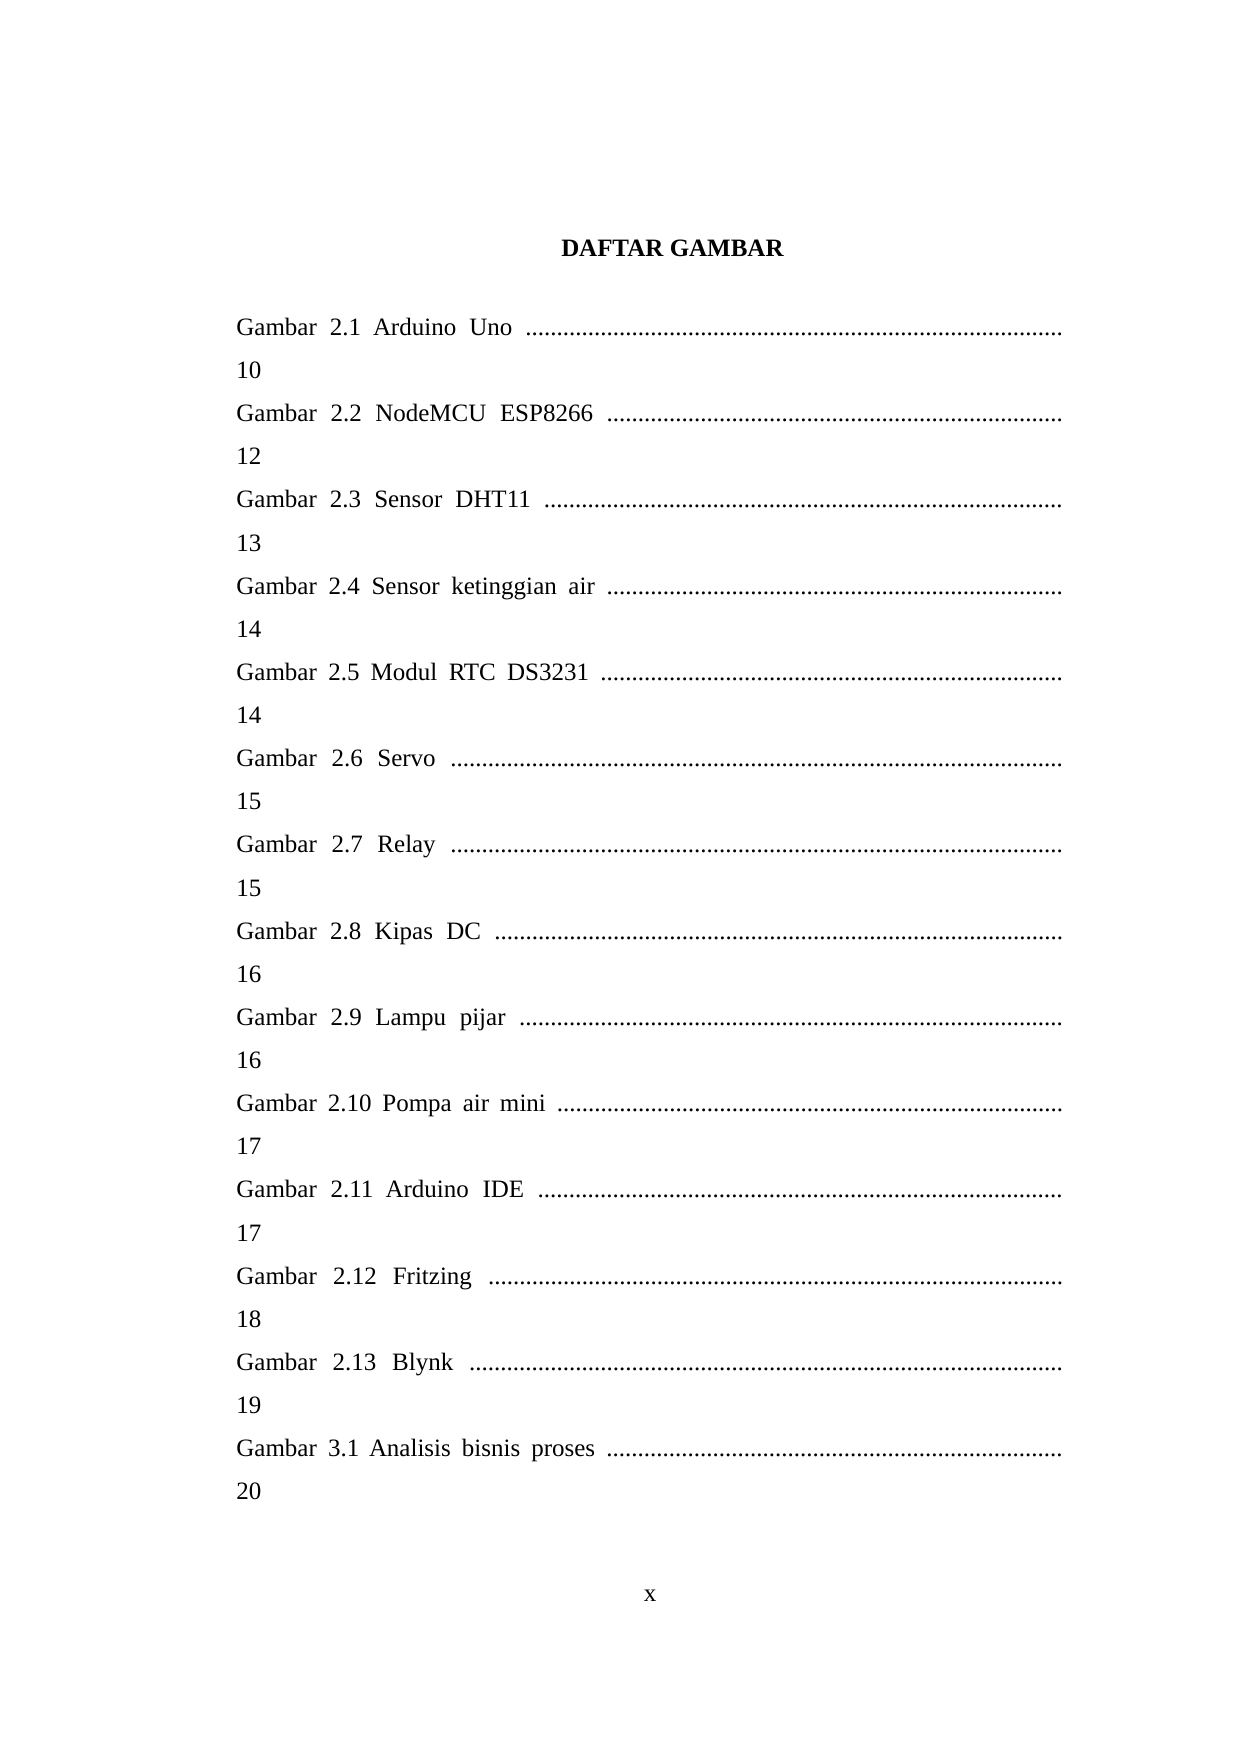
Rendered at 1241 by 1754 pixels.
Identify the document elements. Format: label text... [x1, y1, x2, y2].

subtitle DAFTAR GAMBAR [281, 233, 1063, 262]
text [236, 312, 1063, 1505]
